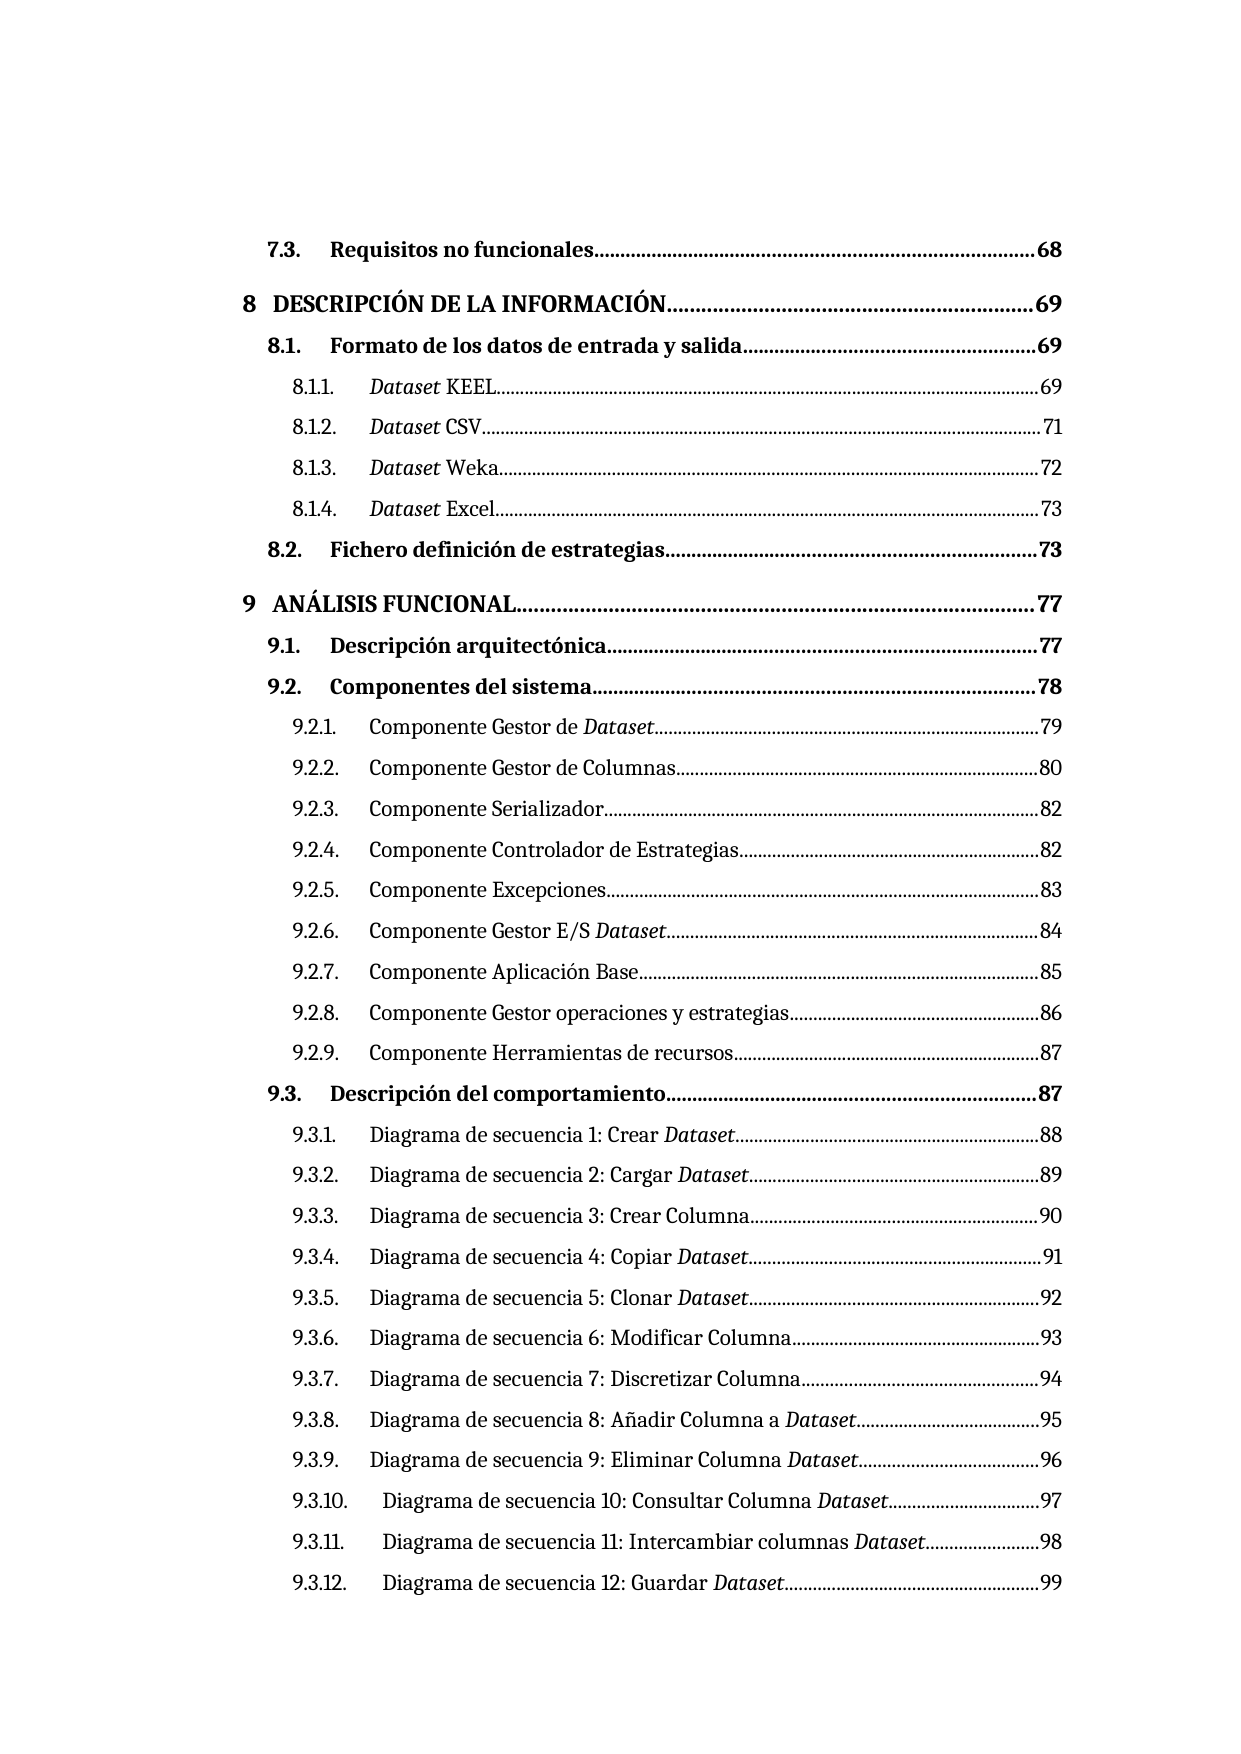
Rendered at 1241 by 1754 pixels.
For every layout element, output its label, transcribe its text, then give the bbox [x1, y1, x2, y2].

text 9.3. Descripción del comportamiento 87 [238, 1081, 1064, 1107]
text 8.1.4. Dataset Excel 73 [263, 496, 1064, 522]
text 9.2.1. Componente Gestor de Dataset 79 [263, 714, 1064, 741]
text 8.1.2. Dataset CSV 71 [263, 414, 1064, 441]
text 9.3.1. Diagrama de secuencia 1: Crear Dataset 88 [263, 1121, 1064, 1148]
text 8.1. Formato de los datos de entrada y salida 69 [238, 333, 1064, 359]
text 9.3.11. Diagrama de secuencia 11: Intercambiar columnas Dataset 98 [263, 1529, 1064, 1555]
text 9 ANÁLISIS FUNCIONAL 77 [213, 589, 1064, 618]
text 8.2. Fichero definición de estrategias 73 [238, 536, 1064, 563]
text 9.2.5. Componente Excepciones 83 [263, 877, 1064, 903]
text 9.3.7. Diagrama de secuencia 7: Discretizar Columna 94 [263, 1366, 1064, 1392]
text 9.2.8. Componente Gestor operaciones y estrategias 86 [263, 999, 1064, 1026]
text 9.3.5. Diagrama de secuencia 5: Clonar Dataset 92 [263, 1284, 1064, 1311]
text 7.3. Requisitos no funcionales 68 [238, 236, 1064, 263]
text 9.2.9. Componente Herramientas de recursos 87 [263, 1040, 1064, 1066]
text 9.2.6. Componente Gestor E/S Dataset 84 [263, 918, 1064, 944]
text 9.3.9. Diagrama de secuencia 9: Eliminar Columna Dataset 96 [263, 1447, 1064, 1474]
text 9.2.3. Componente Serializador 82 [263, 796, 1064, 822]
text 9.3.6. Diagrama de secuencia 6: Modificar Columna 93 [263, 1325, 1064, 1351]
text 9.3.10. Diagrama de secuencia 10: Consultar Columna Dataset 97 [263, 1488, 1064, 1514]
text 8.1.1. Dataset KEEL 69 [263, 373, 1064, 400]
text 9.3.2. Diagrama de secuencia 2: Cargar Dataset 89 [263, 1162, 1064, 1188]
text 9.2.4. Componente Controlador de Estrategias 82 [263, 836, 1064, 863]
text 9.3.3. Diagrama de secuencia 3: Crear Columna 90 [263, 1203, 1064, 1229]
text 9.2.2. Componente Gestor de Columnas 80 [263, 755, 1064, 781]
text 8.1.3. Dataset Weka 72 [263, 455, 1064, 481]
text 9.1. Descripción arquitectónica 77 [238, 633, 1064, 659]
text 9.3.12. Diagrama de secuencia 12: Guardar Dataset 99 [263, 1569, 1064, 1596]
text 9.3.8. Diagrama de secuencia 8: Añadir Columna a Dataset 95 [263, 1407, 1064, 1433]
text 9.2. Componentes del sistema 78 [238, 673, 1064, 700]
text 9.3.4. Diagrama de secuencia 4: Copiar Dataset 91 [263, 1244, 1064, 1270]
text 9.2.7. Componente Aplicación Base 85 [263, 958, 1064, 985]
text 8 DESCRIPCIÓN DE LA INFORMACIÓN 69 [213, 289, 1064, 318]
